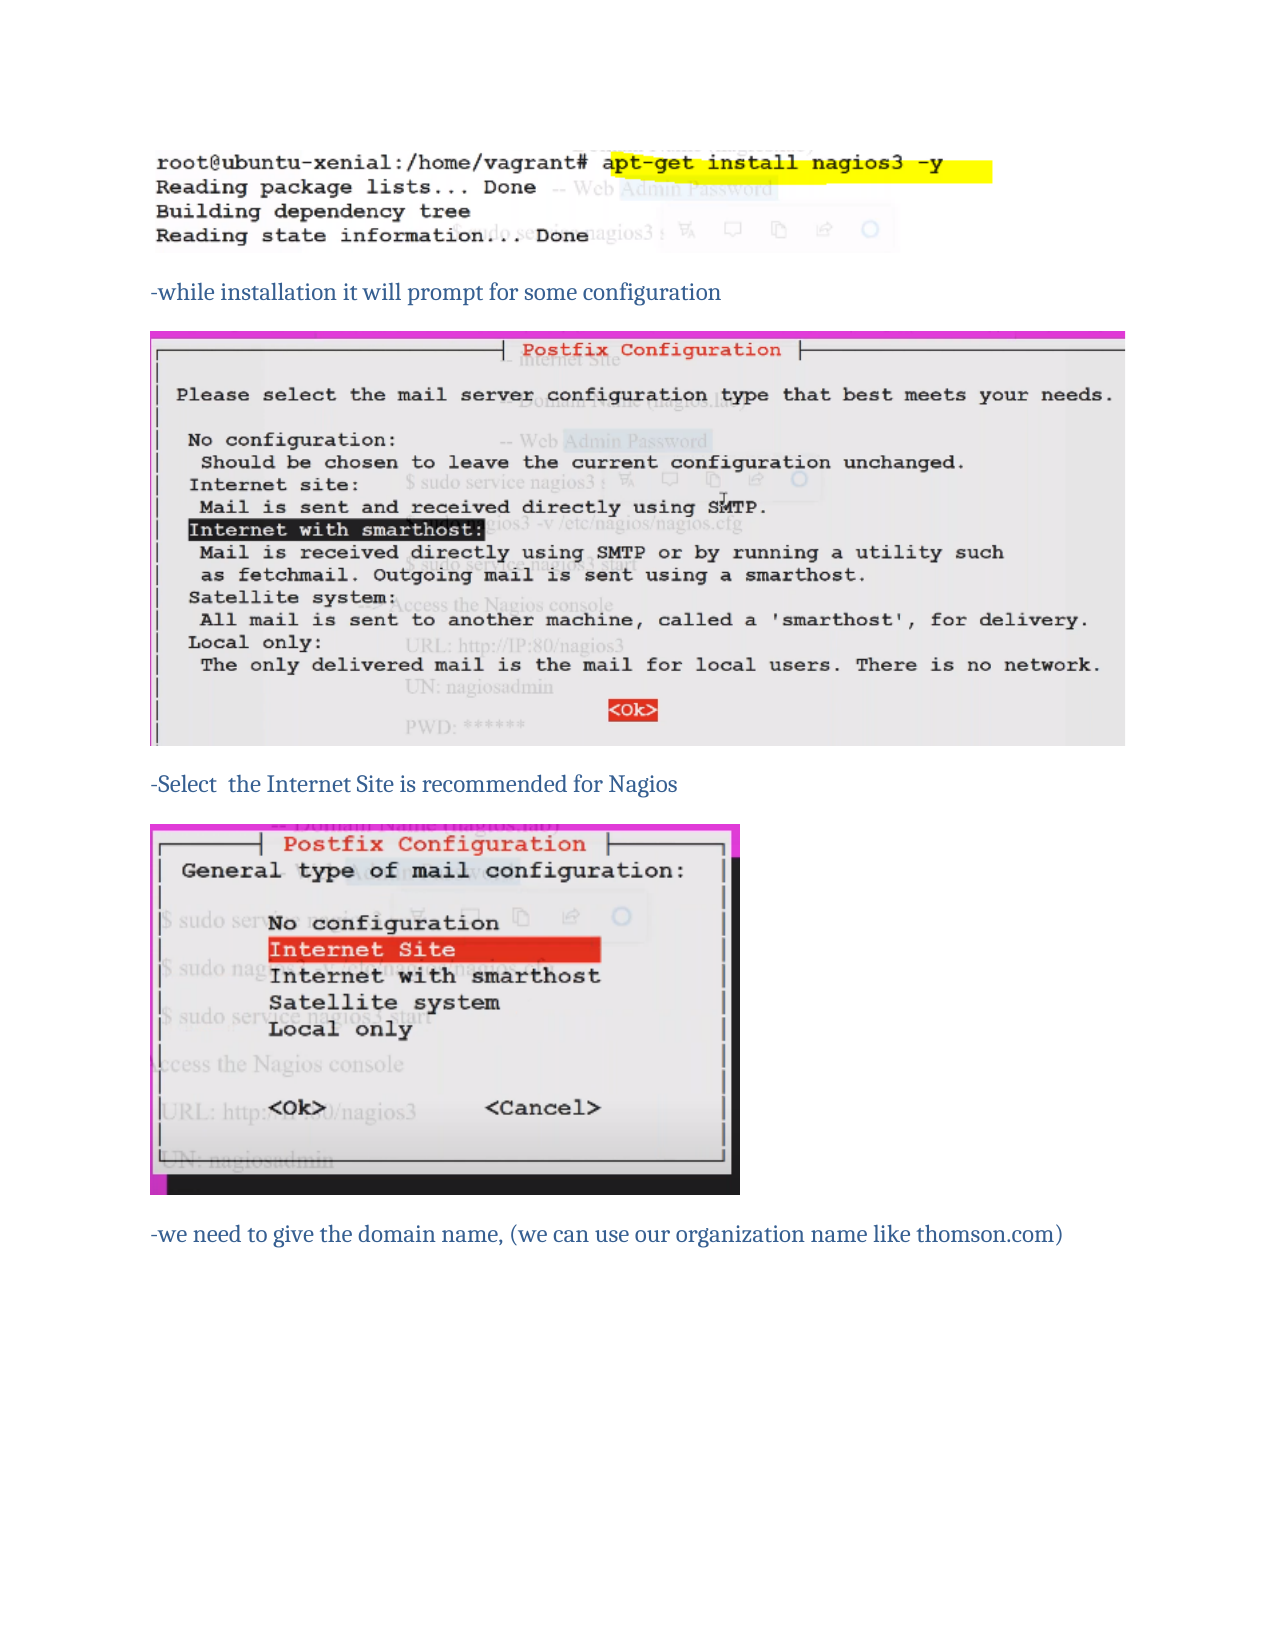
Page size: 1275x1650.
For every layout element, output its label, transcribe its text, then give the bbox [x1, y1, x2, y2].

picture [150, 150, 1125, 253]
text -while installation it will prompt for some configuration [150, 278, 1125, 306]
text -we need to give the domain name, (we can use our organization name like thomson.com) [150, 1220, 1125, 1248]
text -Select the Internet Site is recommended for Nagios [150, 770, 1125, 799]
picture [150, 824, 740, 1195]
picture [150, 331, 1125, 746]
